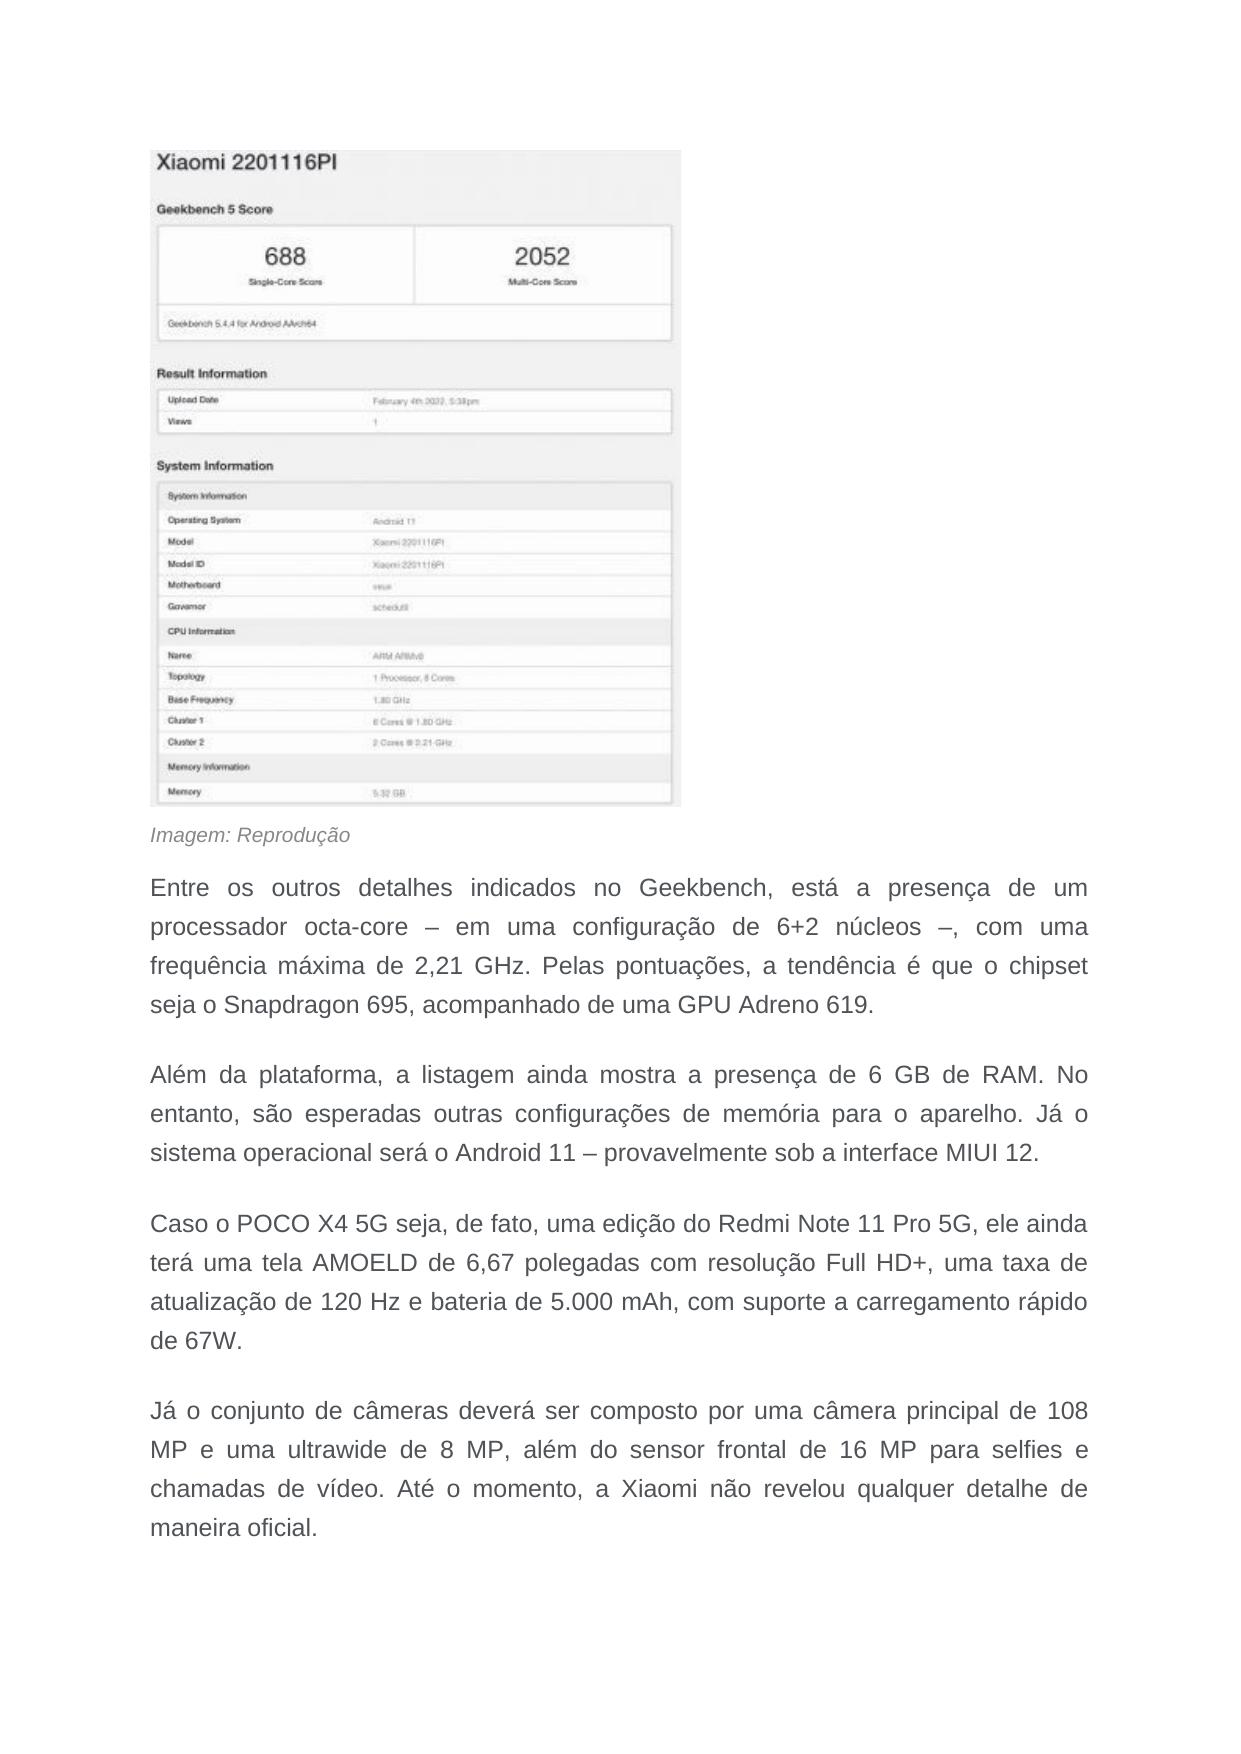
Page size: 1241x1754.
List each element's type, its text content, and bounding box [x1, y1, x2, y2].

text Caso o POCO X4 5G seja, de fato, uma edição do Redmi Note 11 Pro 5G, ele ainda terá uma tela AMOELD de 6,67 polegadas com resolução Full HD+, uma taxa de atualização de 120 Hz e bateria de 5.000 mAh, com suporte a carregamento rápido de 67W. [150, 1198, 1090, 1355]
text Imagem: Reprodução [150, 806, 1090, 847]
text Além da plataforma, a listagem ainda mostra a presença de 6 GB de RAM. No entanto, são esperadas outras configurações de memória para o aparelho. Já o sistema operacional será o Android 11 – provavelmente sob a interface MIUI 12. [150, 1050, 1090, 1167]
text Já o conjunto de câmeras deverá ser composto por uma câmera principal de 108 MP e uma ultrawide de 8 MP, além do sensor frontal de 16 MP para selfies e chamadas de vídeo. Até o momento, a Xiaomi não revelou qualquer detalhe de maneira oficial. [150, 1386, 1090, 1542]
picture [150, 150, 682, 807]
text Entre os outros detalhes indicados no Geekbench, está a presença de um processador octa-core – em uma configuração de 6+2 núcleos –, com uma frequência máxima de 2,21 GHz. Pelas pontuações, a tendência é que o chipset seja o Snapdragon 695, acompanhado de uma GPU Adreno 619. [150, 862, 1090, 1019]
